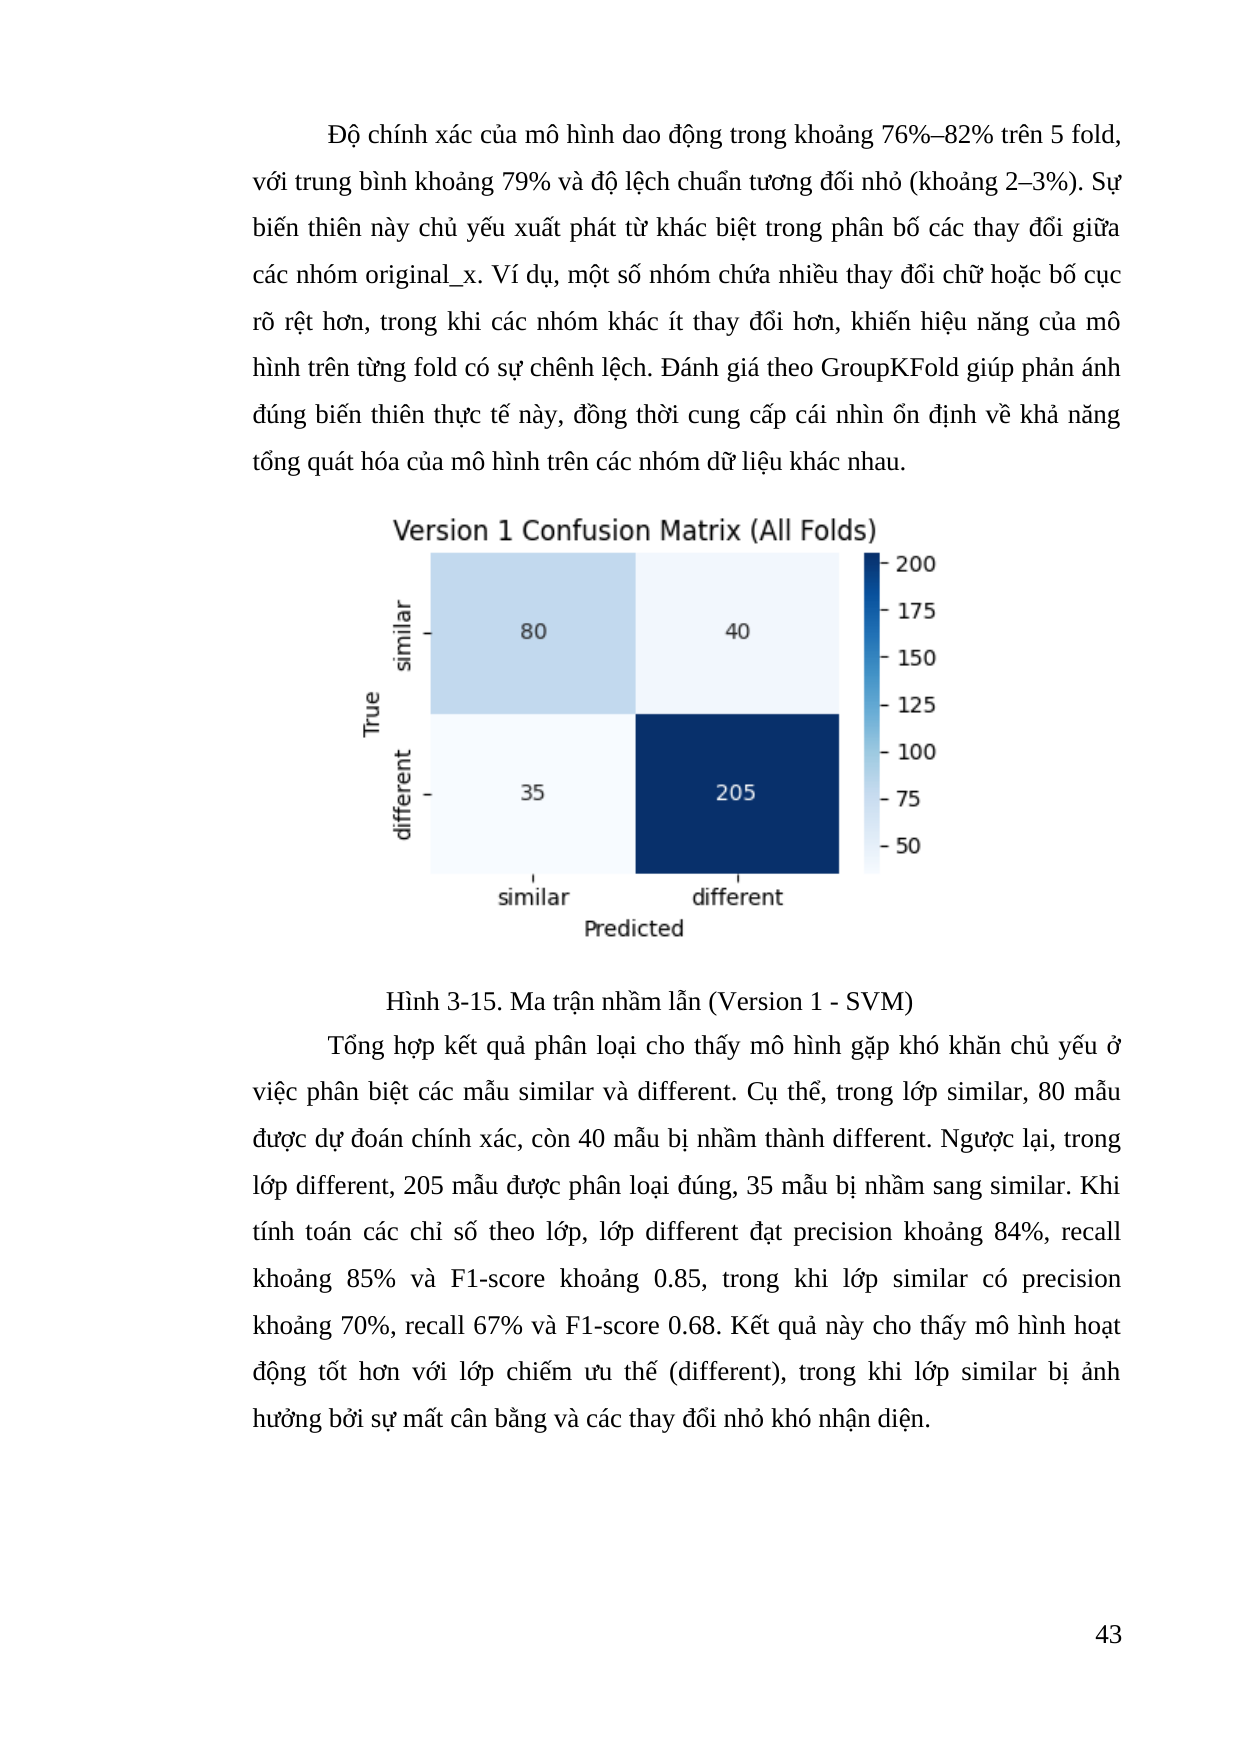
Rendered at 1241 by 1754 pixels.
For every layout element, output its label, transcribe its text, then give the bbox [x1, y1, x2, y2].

text Tổng hợp kết quả phân loại cho thấy mô hình gặp khó khăn chủ yếu ở việc phân biệt các mẫu similar và different. Cụ thể, trong lớp similar, 80 mẫu được dự đoán chính xác, còn 40 mẫu bị nhầm thành different. Ngược lại, trong lớp different, 205 mẫu được phân loại đúng, 35 mẫu bị nhầm sang similar. Khi tính toán các chỉ số theo lớp, lớp different đạt precision khoảng 84%, recall khoảng 85% và F1-score khoảng 0.85, trong khi lớp similar có precision khoảng 70%, recall 67% và F1-score 0.68. Kết quả này cho thấy mô hình hoạt động tốt hơn với lớp chiếm ưu thế (different), trong khi lớp similar bị ảnh hưởng bởi sự mất cân bằng và các thay đổi nhỏ khó nhận diện. [252, 1029, 1122, 1433]
picture [348, 503, 952, 957]
text Độ chính xác của mô hình dao động trong khoảng 76%–82% trên 5 fold, với trung bình khoảng 79% và độ lệch chuẩn tương đối nhỏ (khoảng 2–3%). Sự biến thiên này chủ yếu xuất phát từ khác biệt trong phân bố các thay đổi giữa các nhóm original_x. Ví dụ, một số nhóm chứa nhiều thay đổi chữ hoặc bố cục rõ rệt hơn, trong khi các nhóm khác ít thay đổi hơn, khiến hiệu năng của mô hình trên từng fold có sự chênh lệch. Đánh giá theo GroupKFold giúp phản ánh đúng biến thiên thực tế này, đồng thời cung cấp cái nhìn ổn định về khả năng tổng quát hóa của mô hình trên các nhóm dữ liệu khác nhau. [252, 118, 1122, 476]
